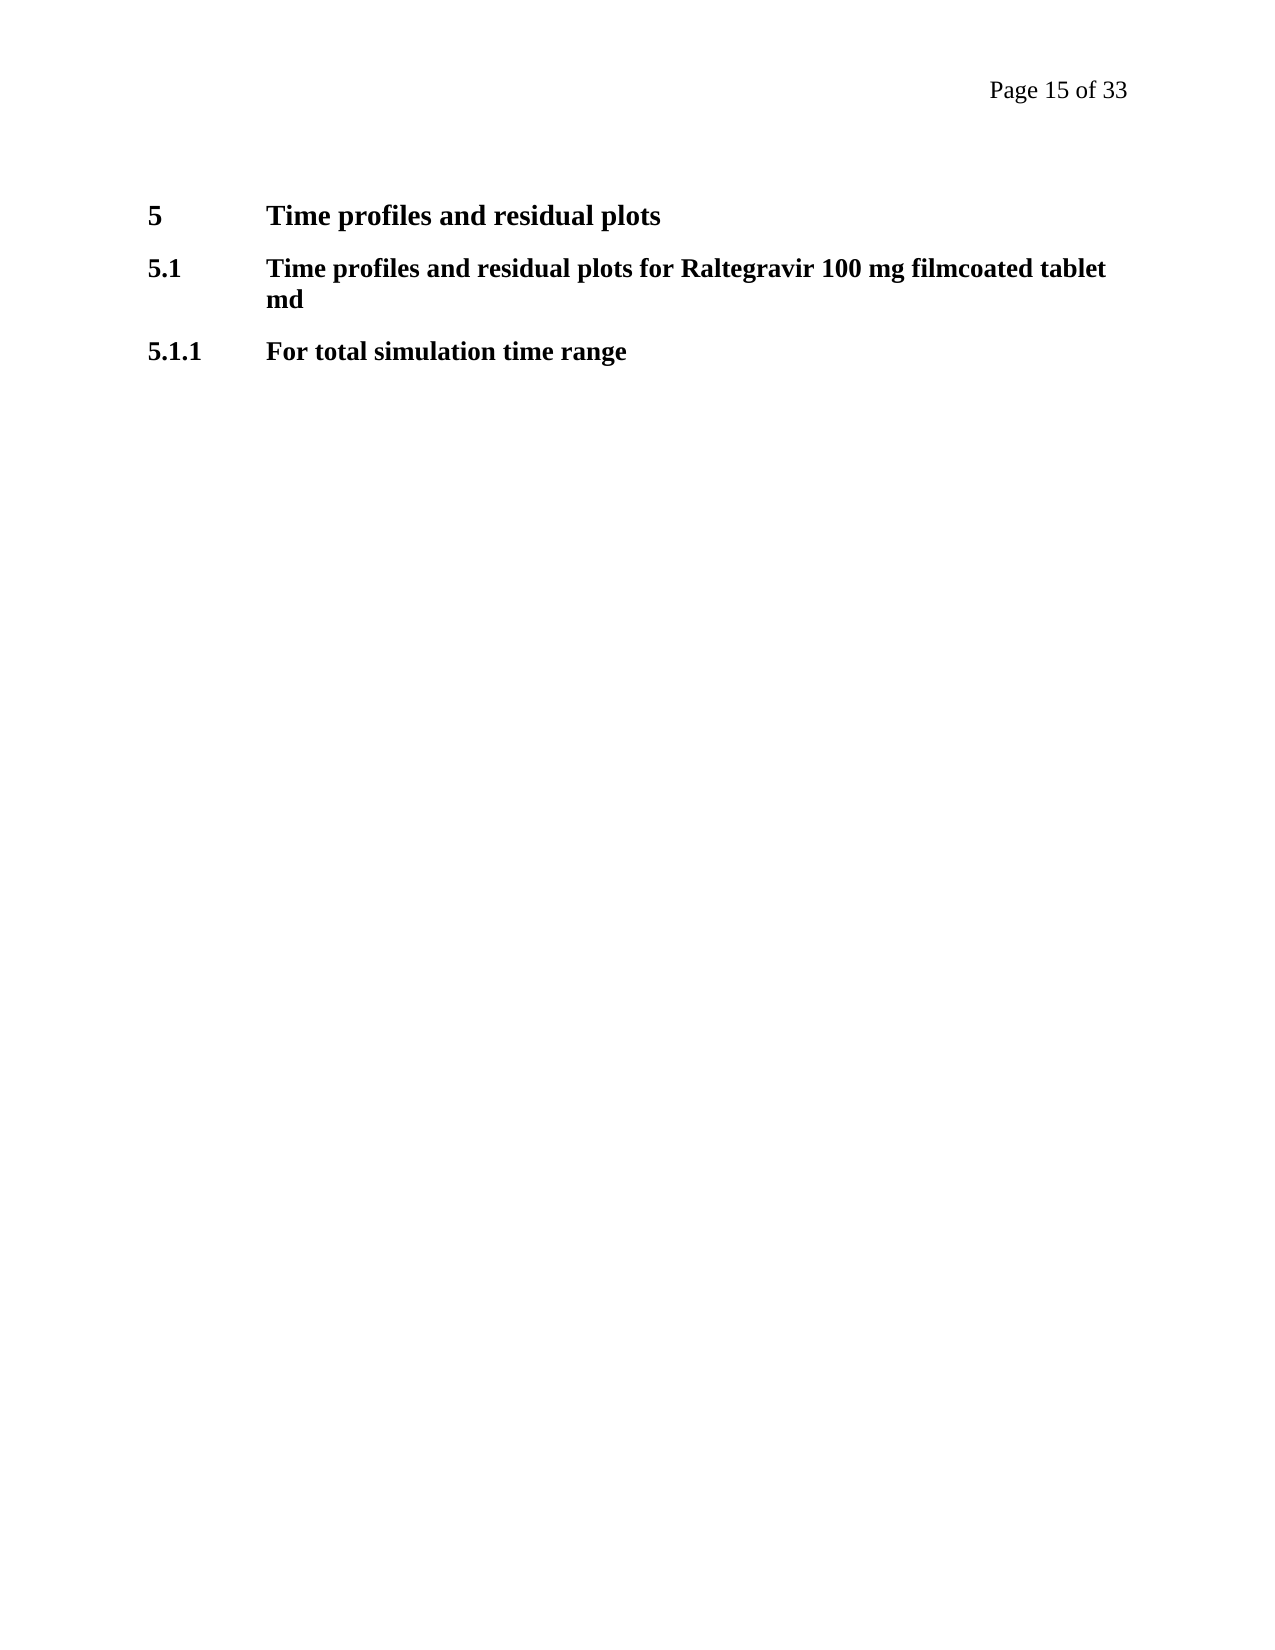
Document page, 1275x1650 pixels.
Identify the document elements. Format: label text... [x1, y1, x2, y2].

subtitle Time profiles and residual plots [148, 198, 1127, 231]
subtitle Time profiles and residual plots for Raltegravir 100 mg filmcoated tablet md [148, 252, 1127, 314]
subtitle For total simulation time range [148, 335, 1127, 366]
